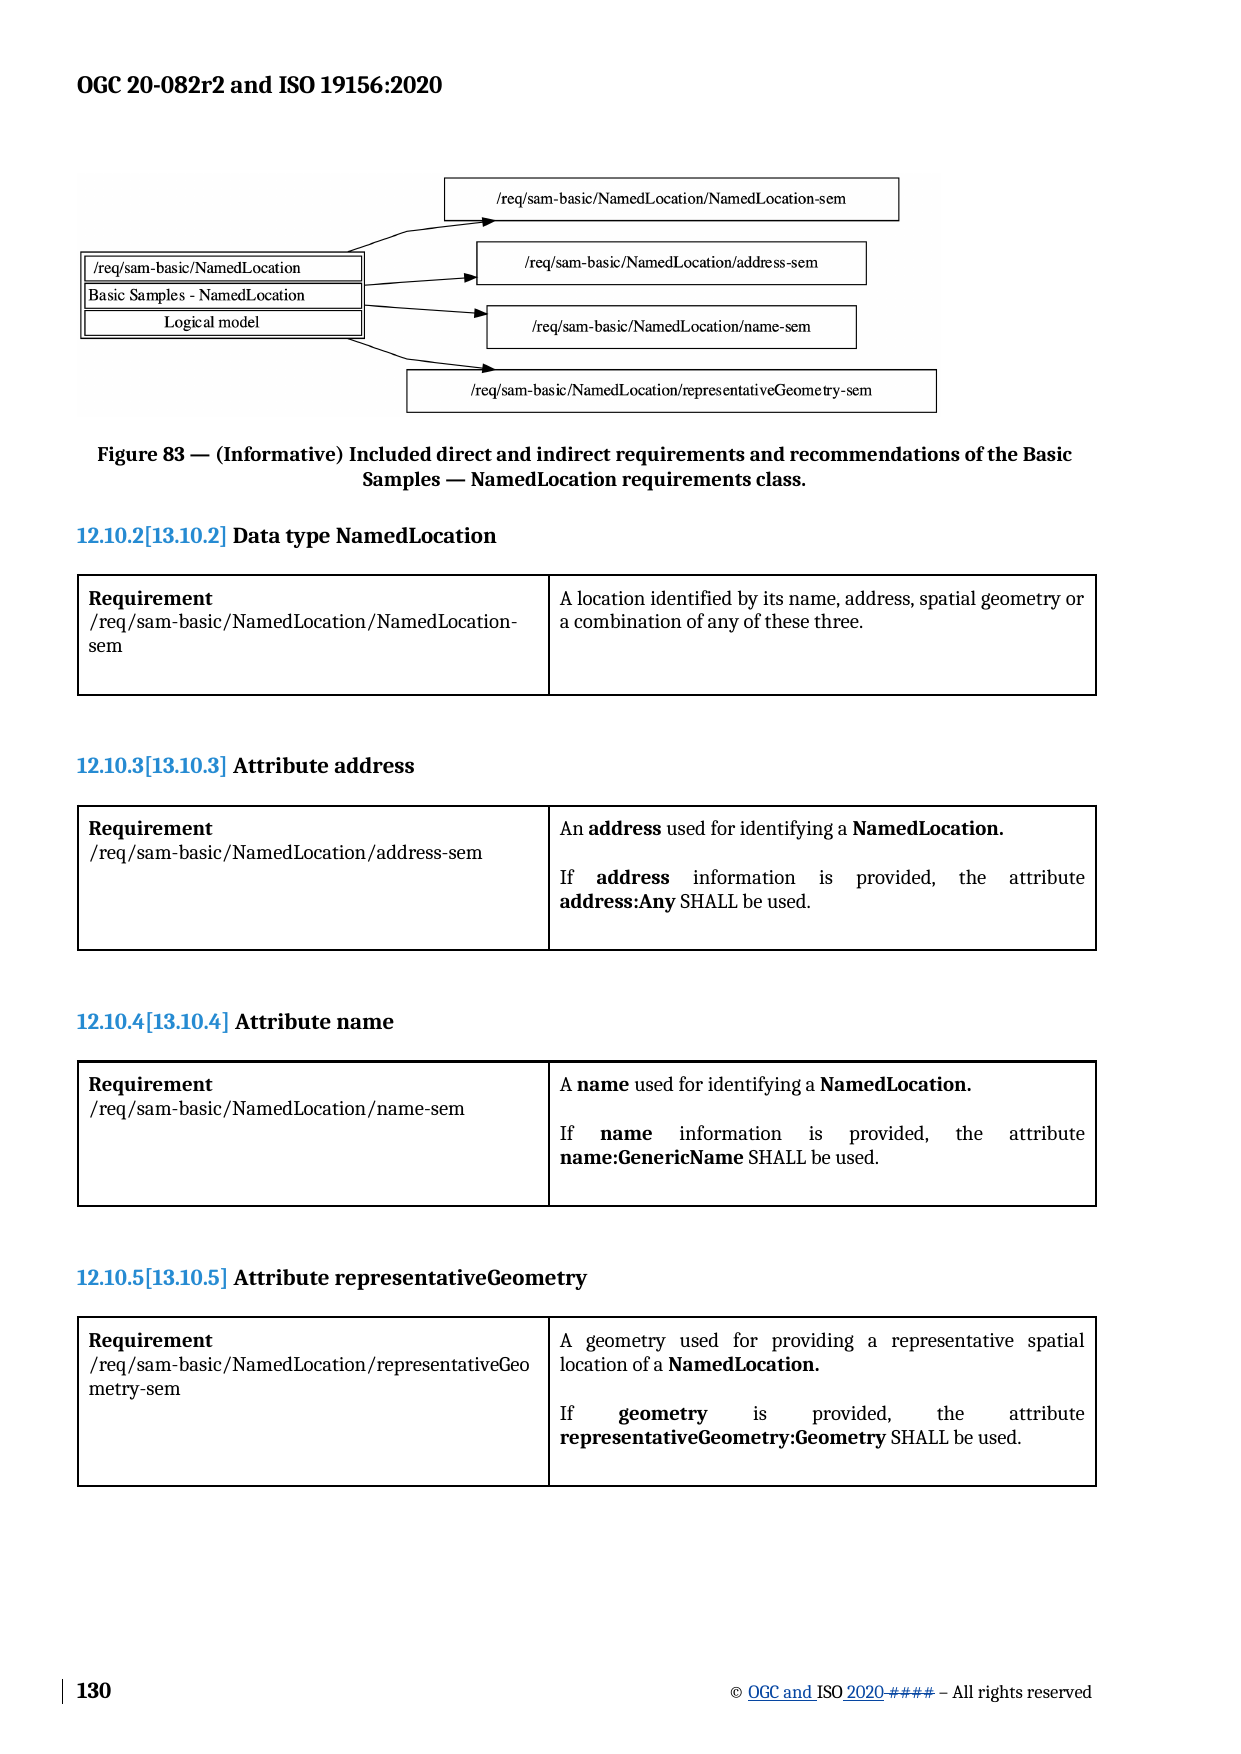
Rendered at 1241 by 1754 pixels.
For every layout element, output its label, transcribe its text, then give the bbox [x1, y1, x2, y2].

picture [76, 173, 941, 417]
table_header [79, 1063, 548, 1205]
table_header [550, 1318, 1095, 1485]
subtitle Attribute address [77, 753, 1092, 779]
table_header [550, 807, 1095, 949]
subtitle Attribute name [77, 1009, 1092, 1035]
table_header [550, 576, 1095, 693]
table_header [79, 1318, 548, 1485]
text Figure — (Informative) Included direct and indirect requirements and recommendations of the Basic Samples — NamedLocation requirements class. [77, 441, 1092, 491]
subtitle Attribute representativeGeometry [77, 1265, 1092, 1291]
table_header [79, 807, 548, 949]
subtitle Data type NamedLocation [77, 522, 1092, 549]
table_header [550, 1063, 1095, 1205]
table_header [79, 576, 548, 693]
